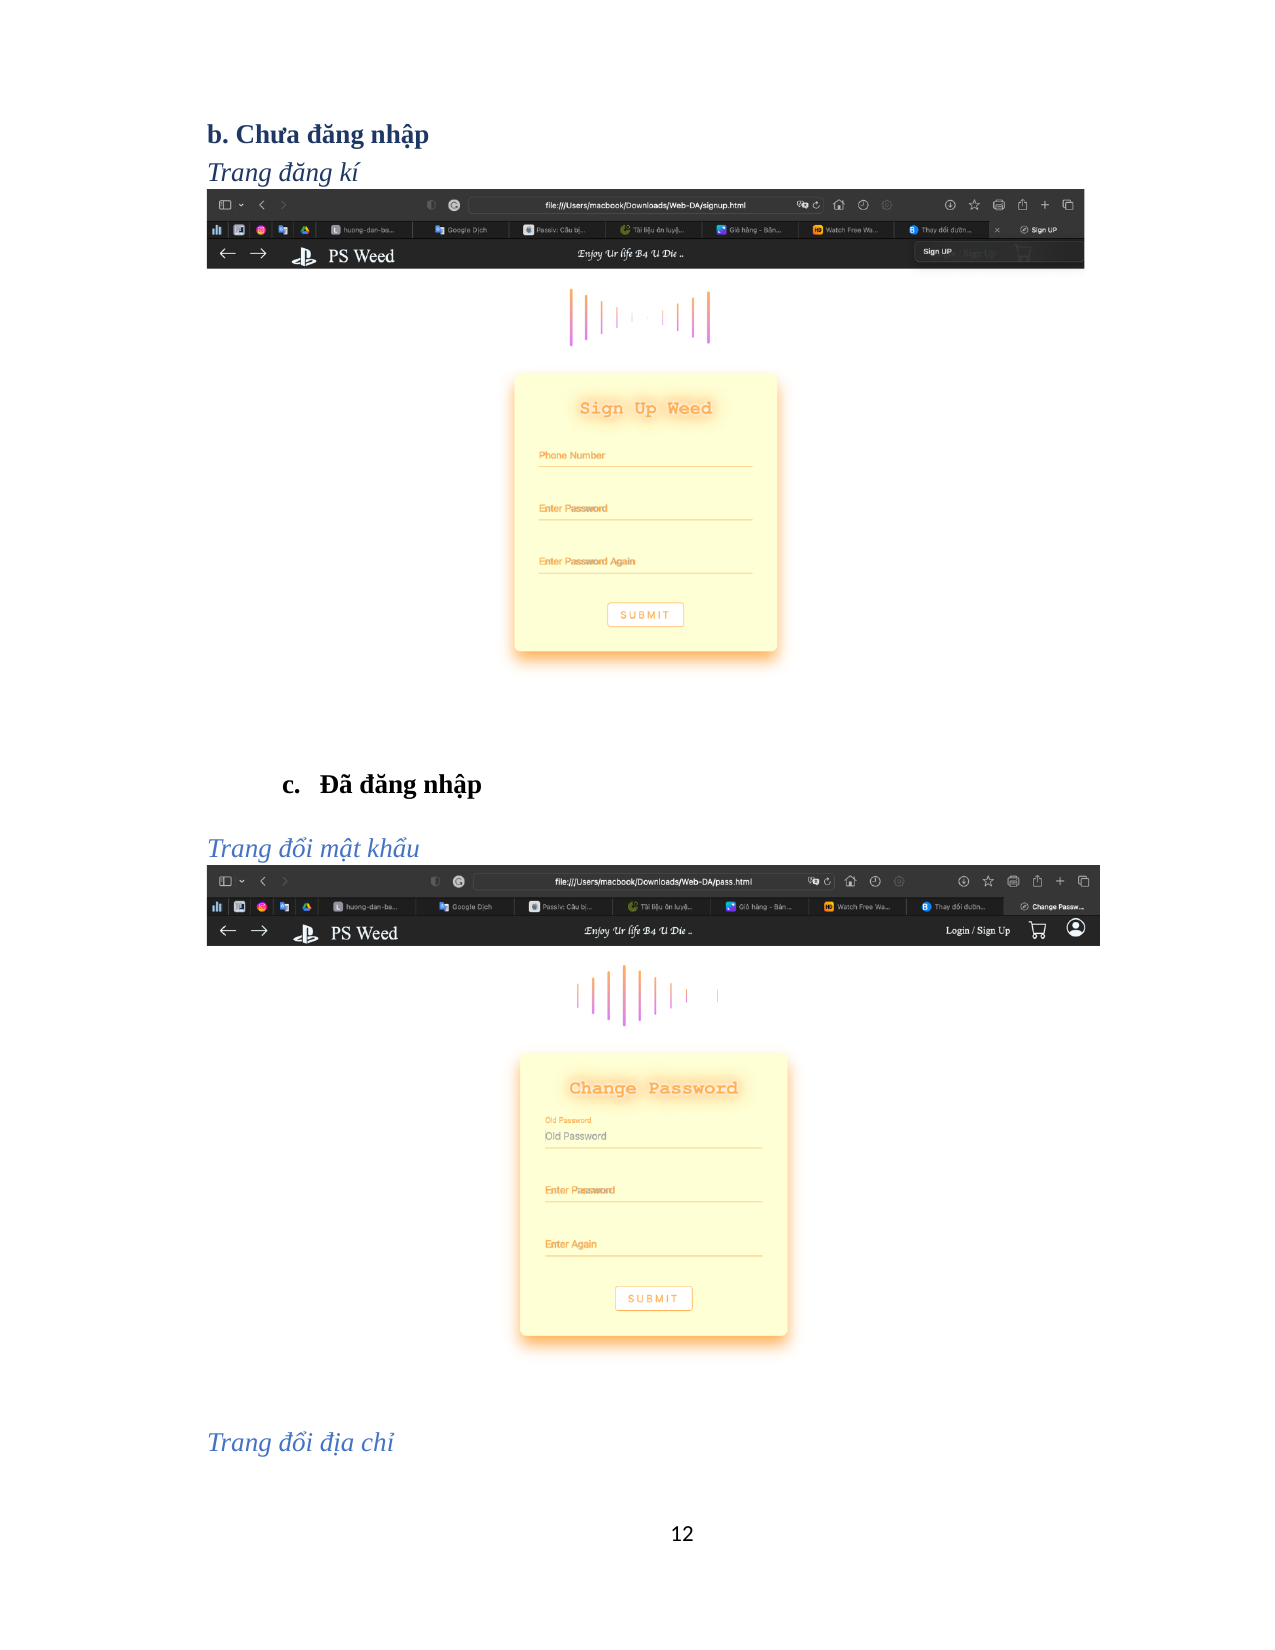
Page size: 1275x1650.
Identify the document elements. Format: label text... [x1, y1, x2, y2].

picture [206, 189, 1085, 738]
text Trang đổi địa chỉ [207, 1426, 1157, 1457]
subtitle b. Chưa đăng nhập [207, 118, 1157, 149]
picture [206, 865, 1100, 1424]
subtitle Trang đăng kí [207, 156, 1157, 187]
list Đã đăng nhập [282, 768, 1157, 800]
